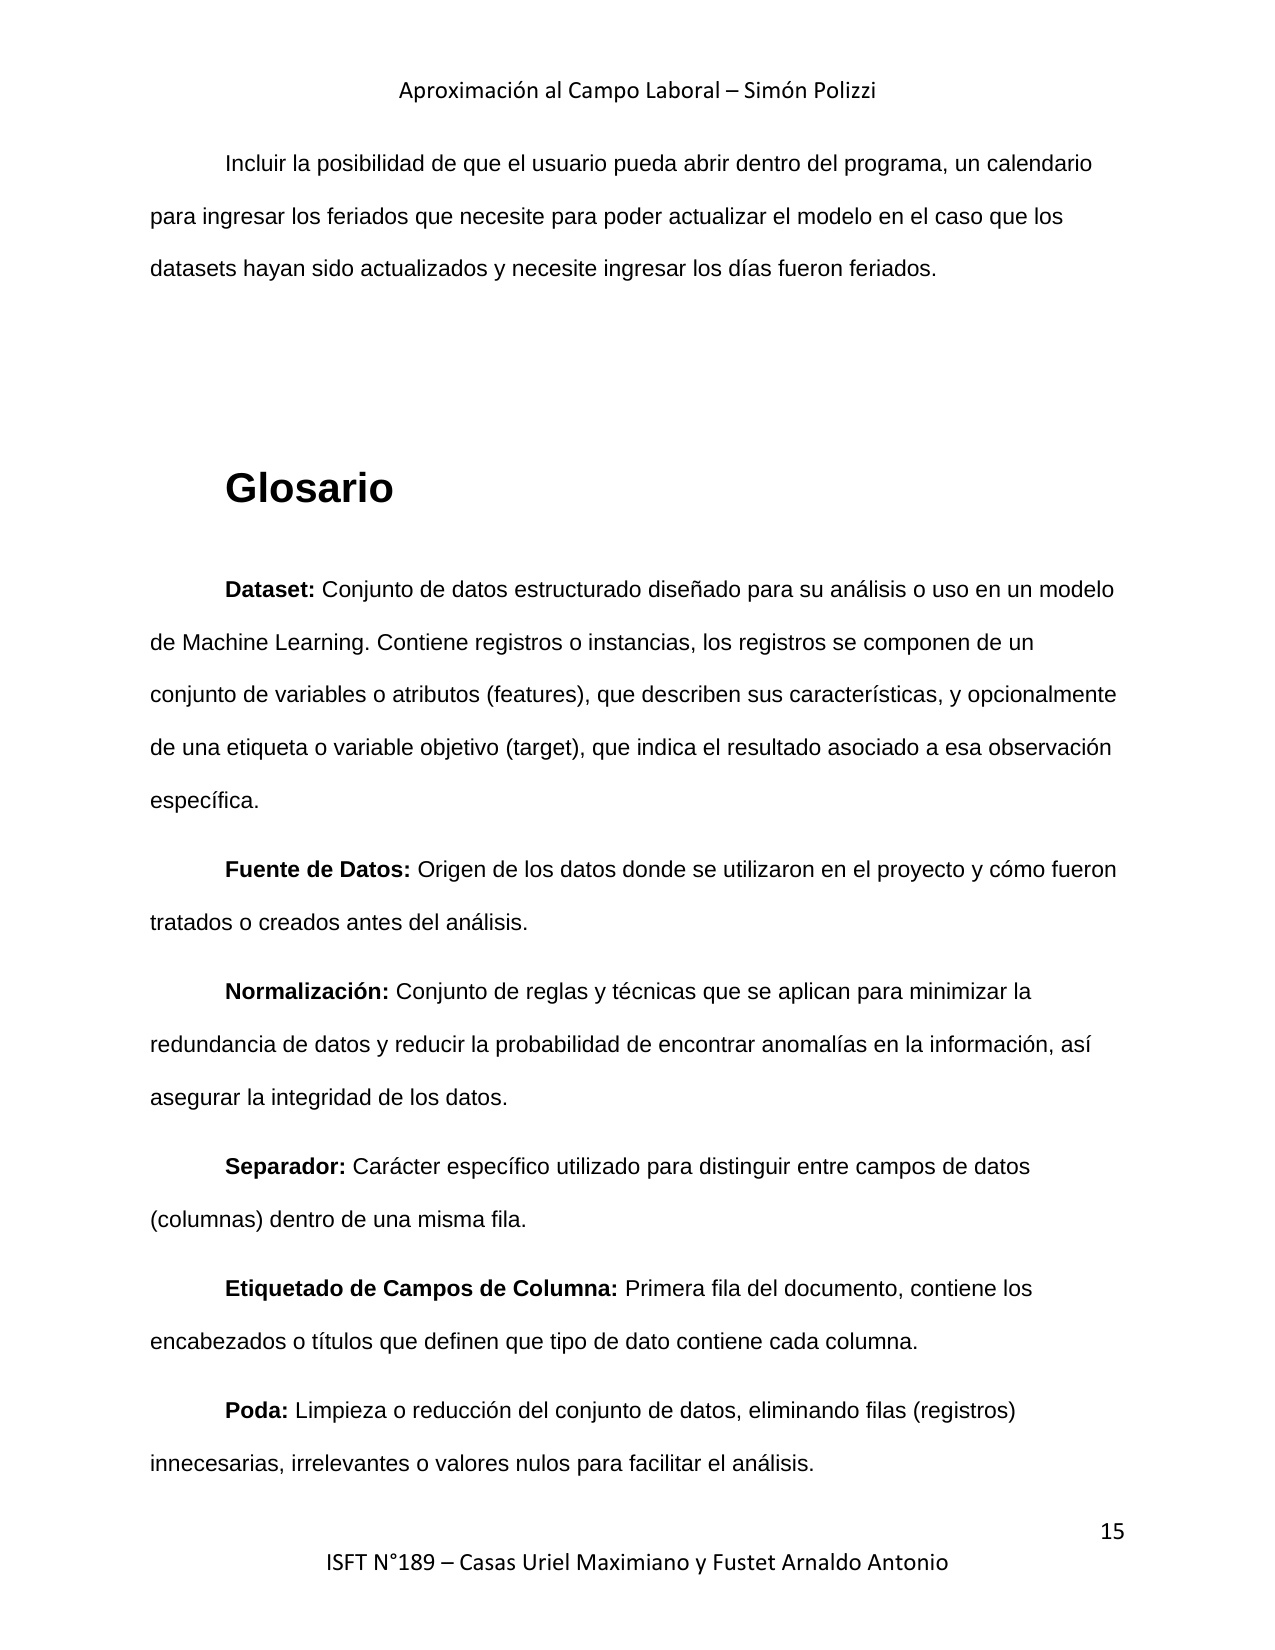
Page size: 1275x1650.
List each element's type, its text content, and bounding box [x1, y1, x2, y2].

text Glosario [150, 463, 1125, 511]
text Poda: Limpieza o reducción del conjunto de datos, eliminando filas (registros) innecesarias, irrelevantes o valores nulos para facilitar el análisis. [150, 1397, 1125, 1476]
text Etiquetado de Campos de Columna: Primera fila del documento, contiene los encabezados o títulos que definen que tipo de dato contiene cada columna. [150, 1275, 1125, 1354]
text Normalización: Conjunto de reglas y técnicas que se aplican para minimizar la redundancia de datos y reducir la probabilidad de encontrar anomalías en la información, así asegurar la integridad de los datos. [150, 978, 1125, 1110]
text Dataset: Conjunto de datos estructurado diseñado para su análisis o uso en un modelo de Machine Learning. Contiene registros o instancias, los registros se componen de un conjunto de variables o atributos (features), que describen sus características, y opcionalmente de una etiqueta o variable objetivo (target), que indica el resultado asociado a esa observación específica. [150, 576, 1125, 813]
text Fuente de Datos: Origen de los datos donde se utilizaron en el proyecto y cómo fueron tratados o creados antes del análisis. [150, 856, 1125, 935]
text Separador: Carácter específico utilizado para distinguir entre campos de datos (columnas) dentro de una misma fila. [150, 1153, 1125, 1232]
text Incluir la posibilidad de que el usuario pueda abrir dentro del programa, un calendario para ingresar los feriados que necesite para poder actualizar el modelo en el caso que los datasets hayan sido actualizados y necesite ingresar los días fueron feriados. [150, 150, 1125, 282]
